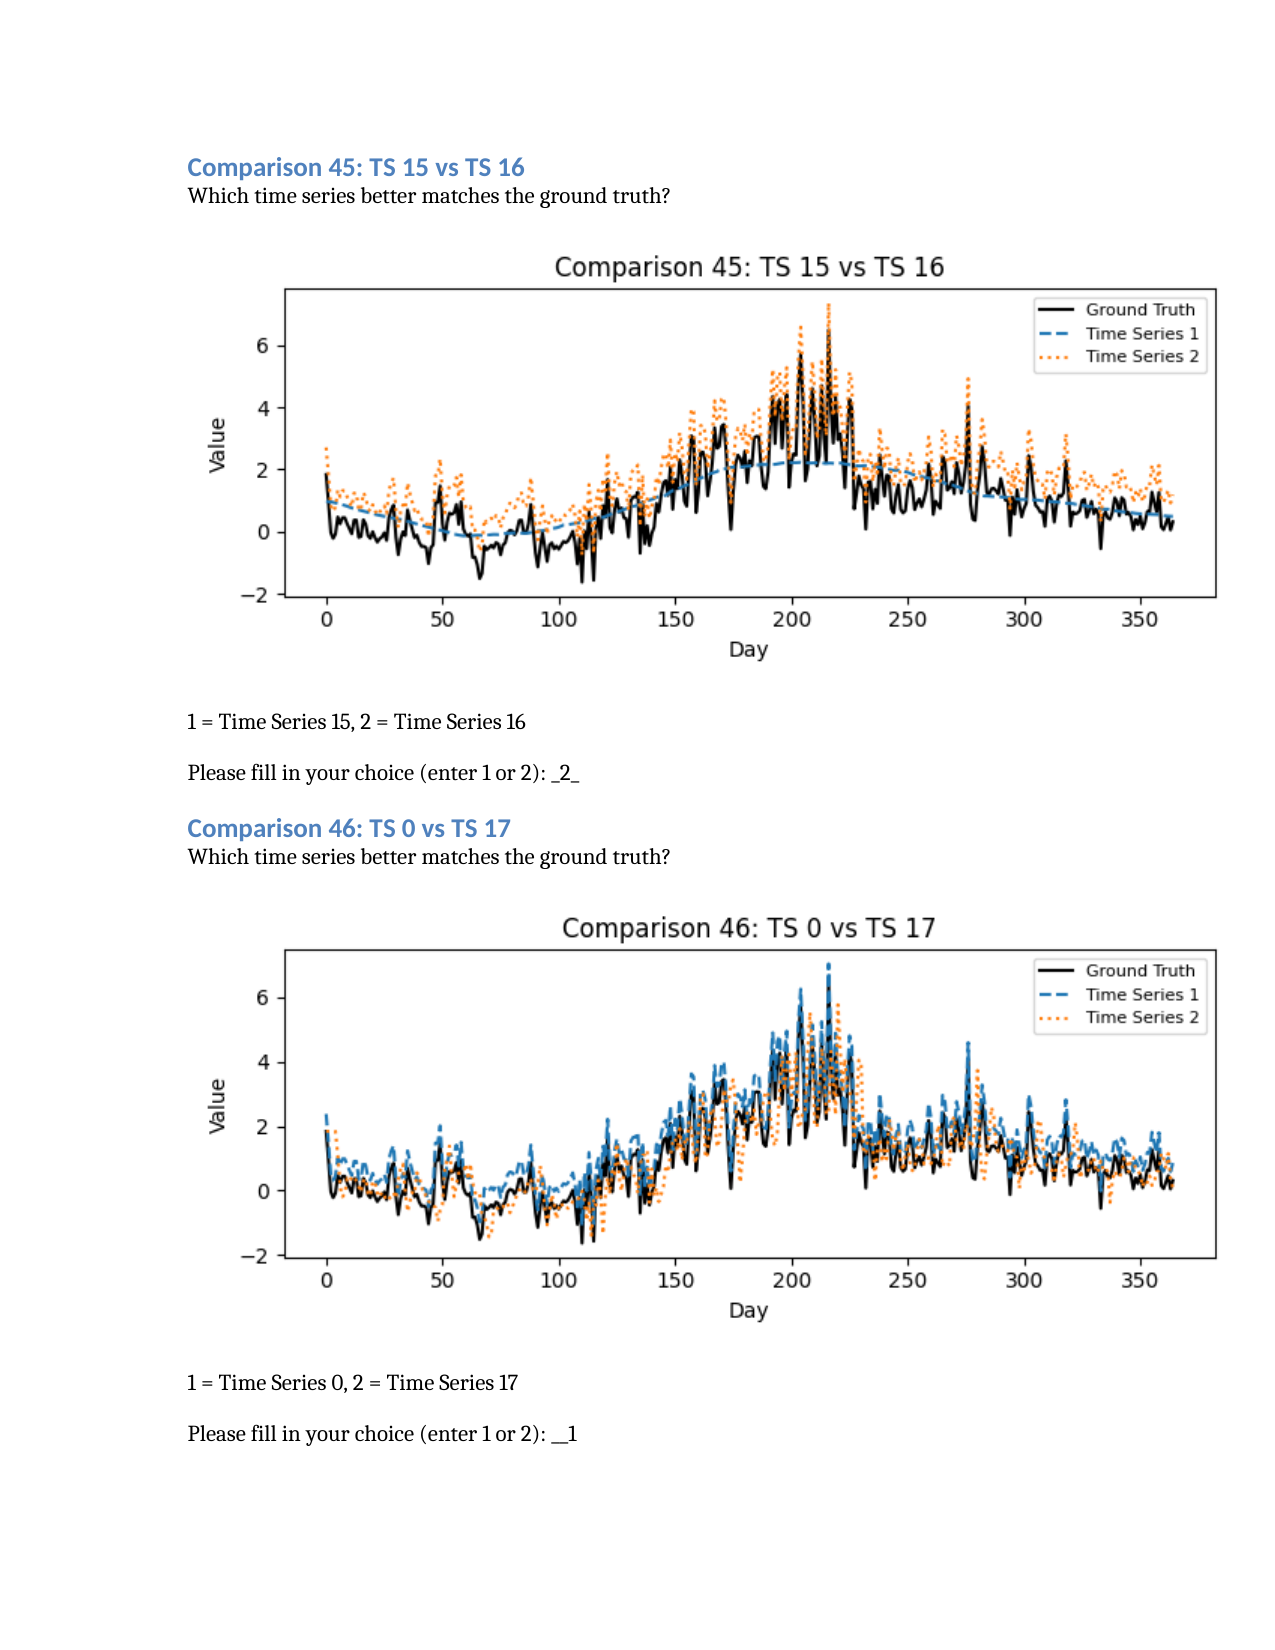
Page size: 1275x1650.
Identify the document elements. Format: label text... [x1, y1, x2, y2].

picture [187, 895, 1238, 1345]
text 1 = Time Series 15, 2 = Time Series 16 [187, 709, 1087, 735]
text Please fill in your choice (enter 1 or 2): __1 [187, 1421, 1087, 1447]
picture [187, 234, 1238, 684]
text Please fill in your choice (enter 1 or 2): _2_ [187, 760, 1087, 786]
text 1 = Time Series 0, 2 = Time Series 17 [187, 1369, 1087, 1396]
subtitle Comparison 45: TS 15 vs TS 16 [187, 150, 1087, 183]
text Which time series better matches the ground truth? [187, 183, 1087, 209]
subtitle Comparison 46: TS 0 vs TS 17 [187, 811, 1087, 844]
text Which time series better matches the ground truth? [187, 844, 1087, 870]
